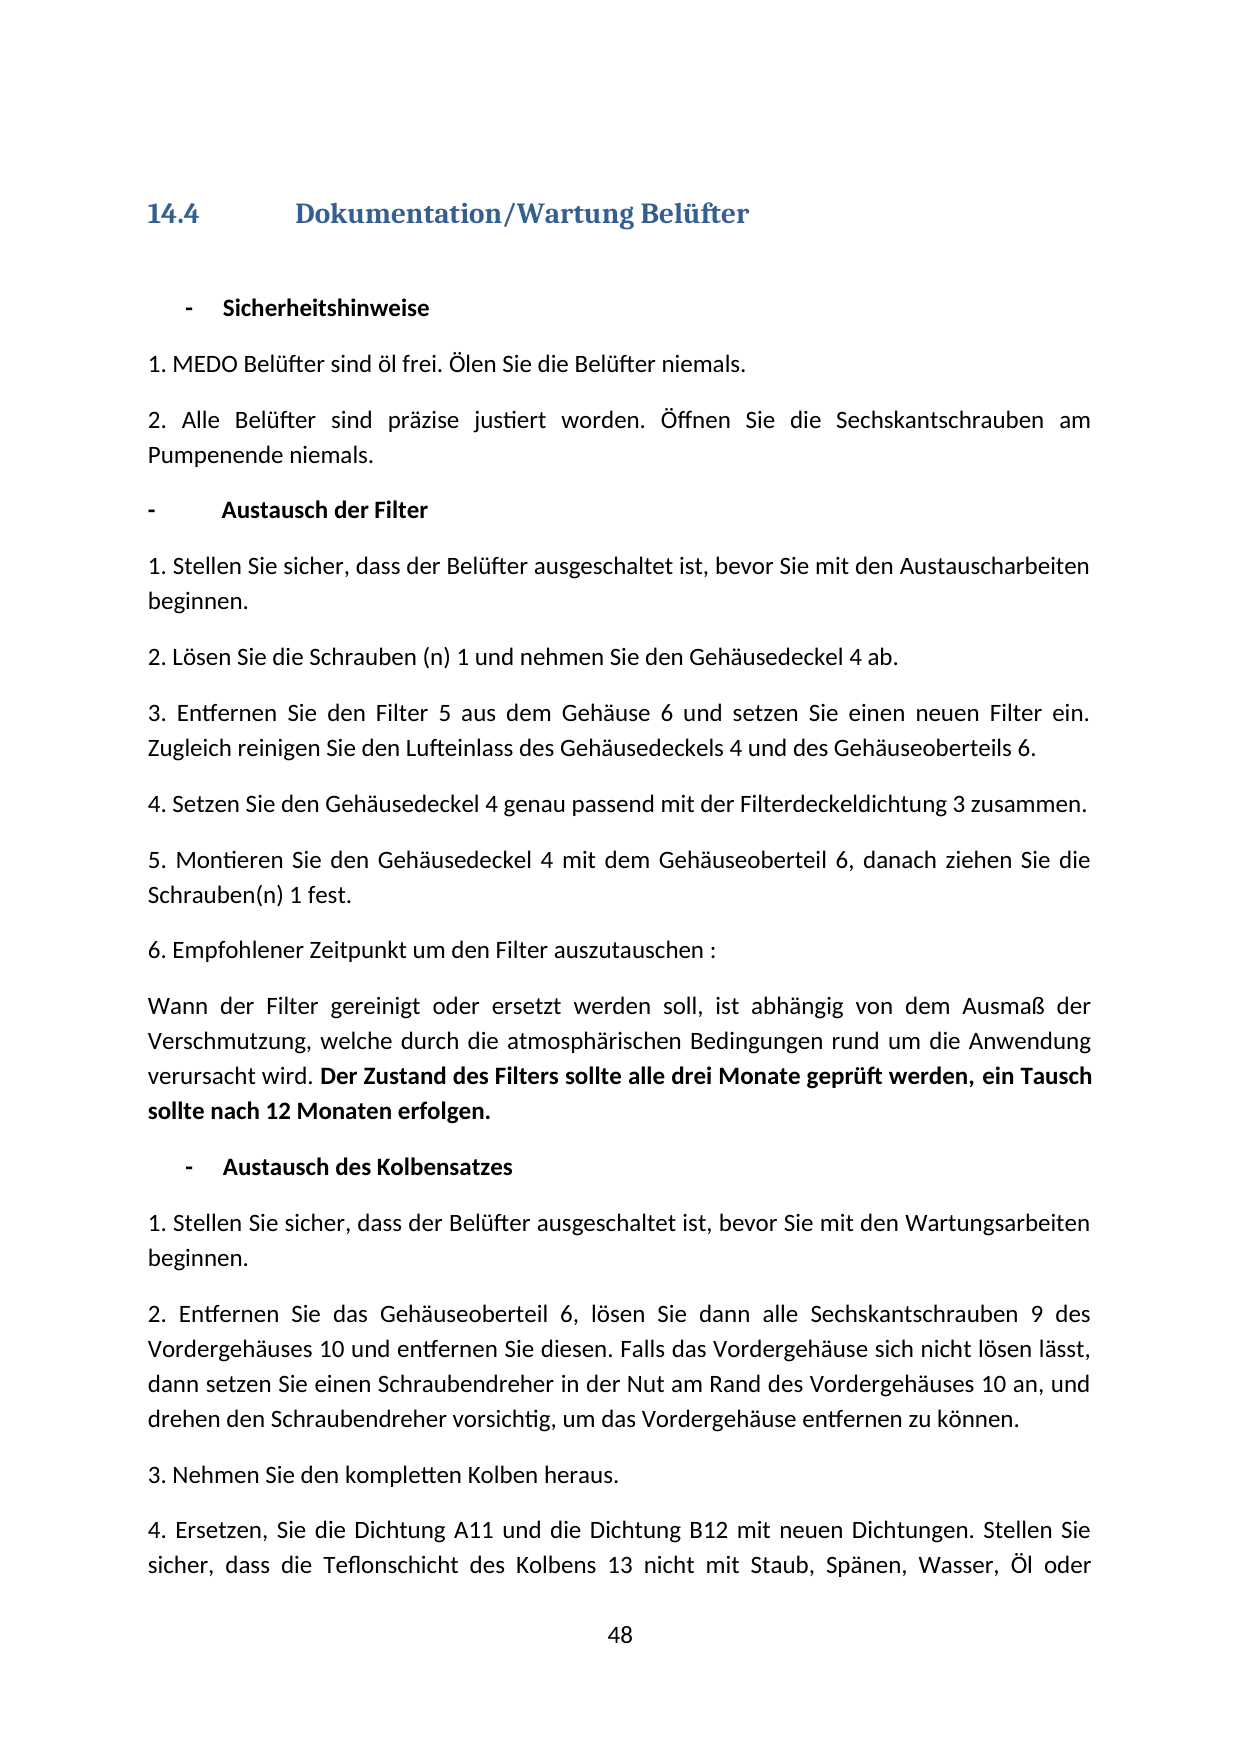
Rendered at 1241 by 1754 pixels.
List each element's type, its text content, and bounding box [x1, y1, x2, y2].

text - Austausch der Filter [148, 494, 1092, 525]
text 1. Stellen Sie sicher, dass der Belüfter ausgeschaltet ist, bevor Sie mit den Wartungsarbeiten beginnen. [148, 1207, 1092, 1273]
list Sicherheitshinweise [185, 292, 1092, 323]
subtitle 14.4 Dokumentation/Wartung Belüfter [148, 198, 1092, 231]
text Wann der Filter gereinigt oder ersetzt werden soll, ist abhängig von dem Ausmaß der Verschmutzung, welche durch die atmosphärischen Bedingungen rund um die Anwendung verursacht wird. Der Zustand des Filters sollte alle drei Monate geprüft werden, ein Tausch sollte nach 12 Monaten erfolgen. [148, 990, 1092, 1126]
text 1. MEDO Belüfter sind öl frei. Ölen Sie die Belüfter niemals. [148, 348, 1092, 378]
text 4. Setzen Sie den Gehäusedeckel 4 genau passend mit der Filterdeckeldichtung 3 zusammen. [148, 788, 1092, 818]
text 3. Entfernen Sie den Filter 5 aus dem Gehäuse 6 und setzen Sie einen neuen Filter ein. Zugleich reinigen Sie den Lufteinlass des Gehäusedeckels 4 und des Gehäuseoberteils 6. [148, 697, 1092, 763]
text 2. Lösen Sie die Schrauben (n) 1 und nehmen Sie den Gehäusedeckel 4 ab. [148, 641, 1092, 672]
text 2. Entfernen Sie das Gehäuseoberteil 6, lösen Sie dann alle Sechskantschrauben 9 des Vordergehäuses 10 und entfernen Sie diesen. Falls das Vordergehäuse sich nicht lösen lässt, dann setzen Sie einen Schraubendreher in der Nut am Rand des Vordergehäuses 10 an, und drehen den Schraubendreher vorsichtig, um das Vordergehäuse entfernen zu können. [148, 1298, 1092, 1433]
text 3. Nehmen Sie den kompletten Kolben heraus. [148, 1459, 1092, 1489]
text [148, 1514, 1092, 1580]
text 5. Montieren Sie den Gehäusedeckel 4 mit dem Gehäuseoberteil 6, danach ziehen Sie die Schrauben(n) 1 fest. [148, 844, 1092, 909]
text 6. Empfohlener Zeitpunkt um den Filter auszutauschen : [148, 934, 1092, 965]
list Austausch des Kolbensatzes [185, 1151, 1092, 1182]
text 2. Alle Belüfter sind präzise justiert worden. Öffnen Sie die Sechskantschrauben am Pumpenende niemals. [148, 404, 1092, 469]
text 1. Stellen Sie sicher, dass der Belüfter ausgeschaltet ist, bevor Sie mit den Austauscharbeiten beginnen. [148, 550, 1092, 616]
